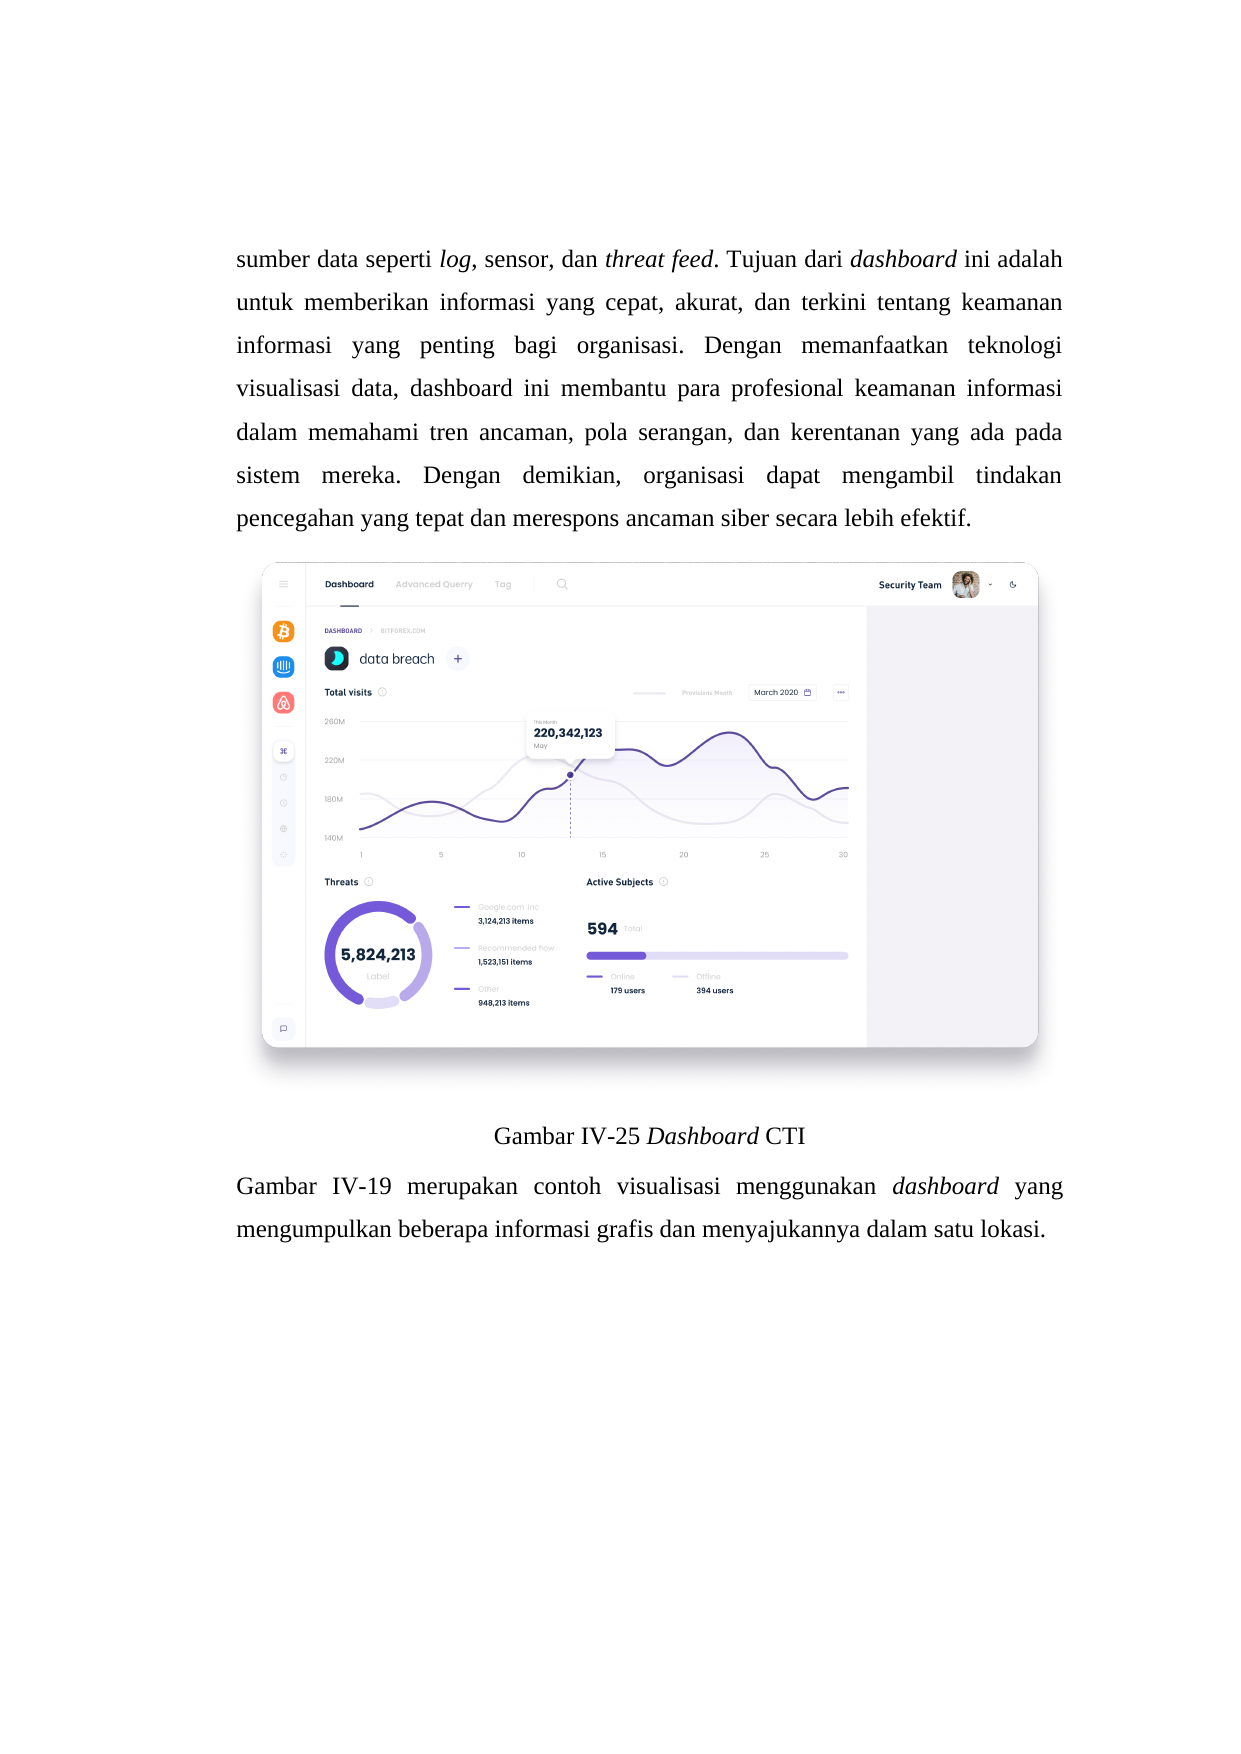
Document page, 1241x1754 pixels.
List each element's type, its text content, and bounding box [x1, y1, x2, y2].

text Gambar IV-19 merupakan contoh visualisasi menggunakan dashboard yang mengumpulkan beberapa informasi grafis dan menyajukannya dalam satu lokasi. [236, 1171, 1063, 1243]
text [236, 244, 1063, 532]
picture [236, 558, 1063, 1095]
